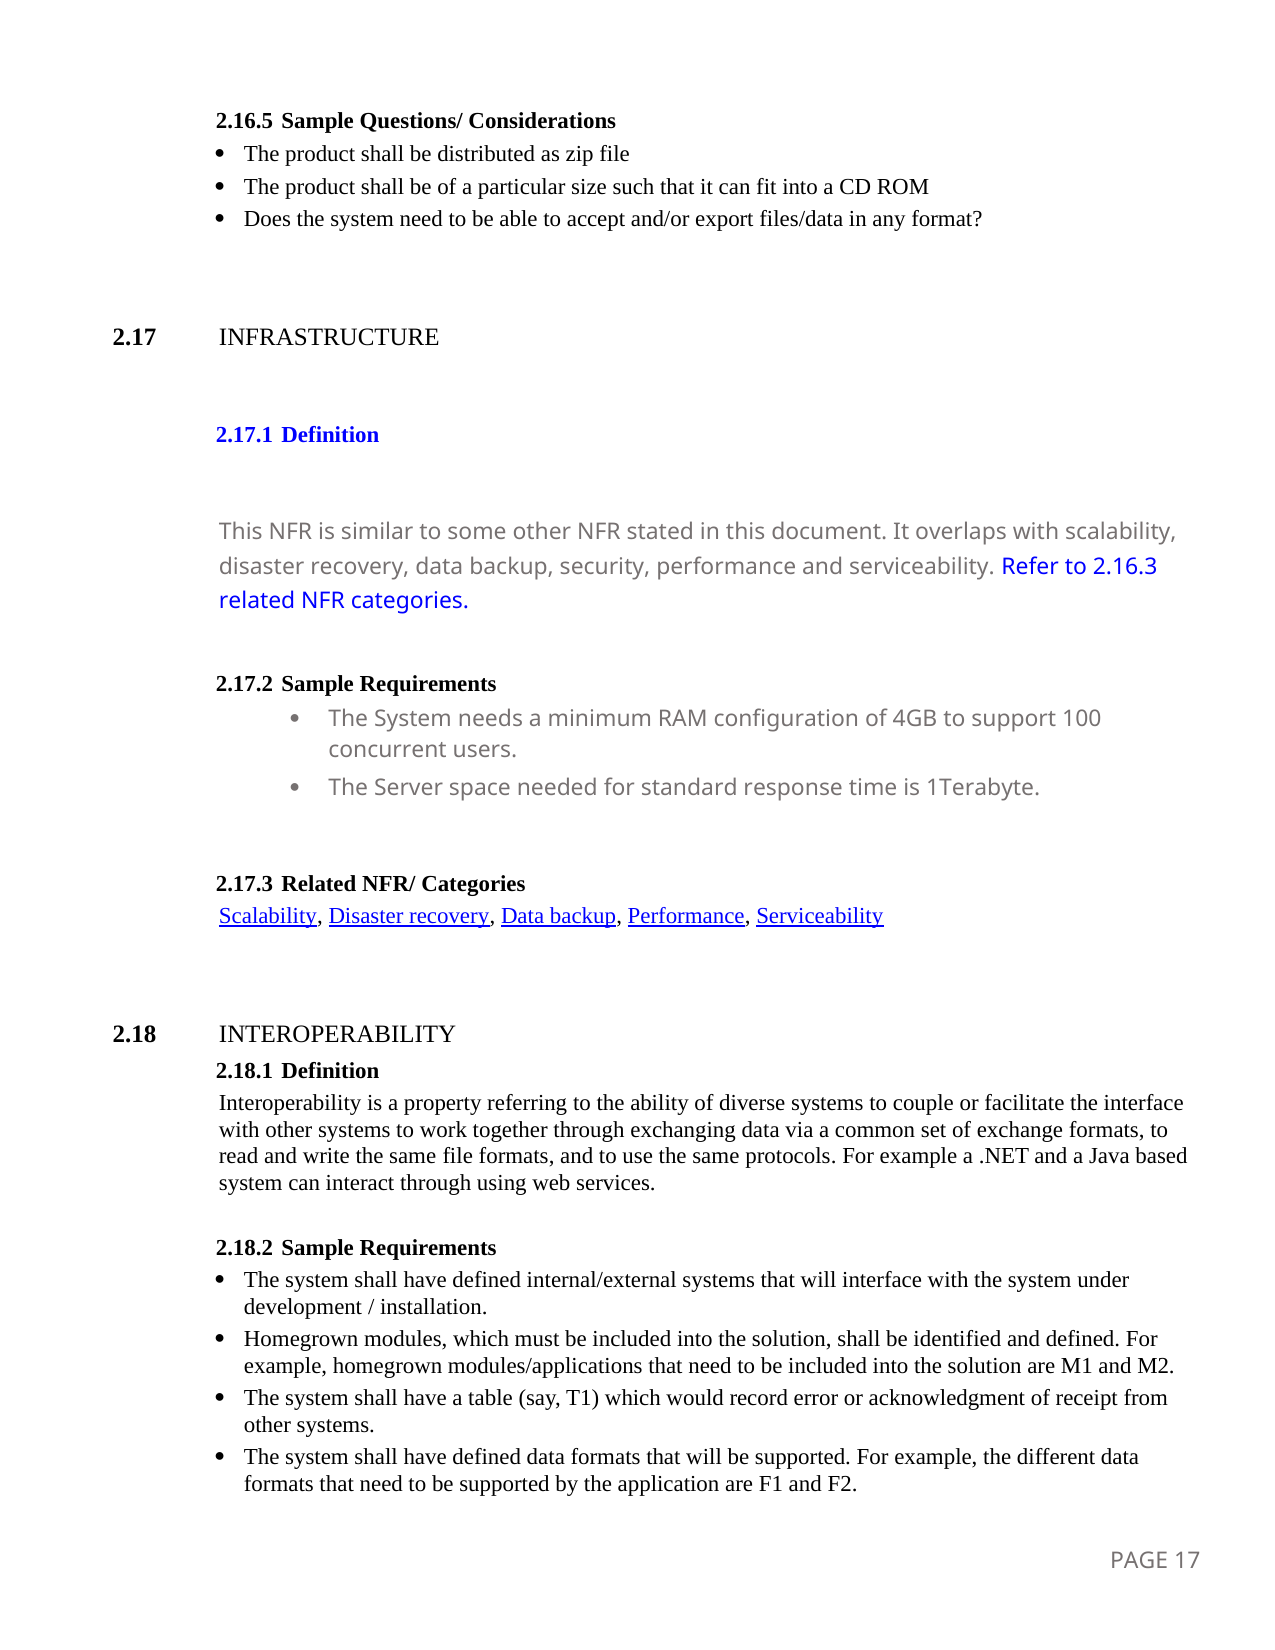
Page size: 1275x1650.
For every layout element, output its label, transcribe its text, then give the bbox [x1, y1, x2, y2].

list The System needs a minimum RAM configuration of 4GB to support 100 concurrent users. [291, 702, 1200, 765]
list The Server space needed for standard response time is 1Terabyte. [291, 771, 1200, 802]
list The system shall have defined internal/external systems that will interface with the system under development / installation. [216, 1266, 1200, 1319]
list Definition [216, 1057, 1200, 1083]
list The system shall have a table (say, T1) which would record error or acknowledgment of receipt from other systems. [216, 1384, 1200, 1437]
subtitle Infrastructure [112, 322, 1200, 351]
list Sample Questions/ Considerations [216, 108, 1200, 134]
list Definition [216, 421, 1200, 448]
list Homegrown modules, which must be included into the solution, shall be identified and defined. For example, homegrown modules/applications that need to be included into the solution are M1 and M2. [216, 1325, 1200, 1378]
list Sample Requirements [216, 669, 1200, 696]
text Scalability, Disaster recovery, Data backup, Performance, Serviceability [219, 902, 1200, 929]
text This NFR is similar to some other NFR stated in this document. It overlaps with scalability, disaster recovery, data backup, security, performance and serviceability. Refer to 2.16.3 related NFR categories. [219, 515, 1200, 615]
list Related NFR/ Categories [216, 870, 1200, 896]
list The product shall be distributed as zip file [216, 140, 1200, 167]
text Interoperability is a property referring to the ability of diverse systems to couple or facilitate the interface with other systems to work together through exchanging data via a common set of exchange formats, to read and write the same file formats, and to use the same protocols. For example a .NET and a Java based system can interact through using web services. [219, 1089, 1200, 1195]
list Sample Requirements [216, 1234, 1200, 1260]
subtitle Interoperability [112, 1019, 1200, 1048]
list The product shall be of a particular size such that it can fit into a CD ROM [216, 173, 1200, 199]
list Does the system need to be able to accept and/or export files/data in any format? [216, 205, 1200, 232]
list The system shall have defined data formats that will be supported. For example, the different data formats that need to be supported by the application are F1 and F2. [216, 1443, 1200, 1496]
